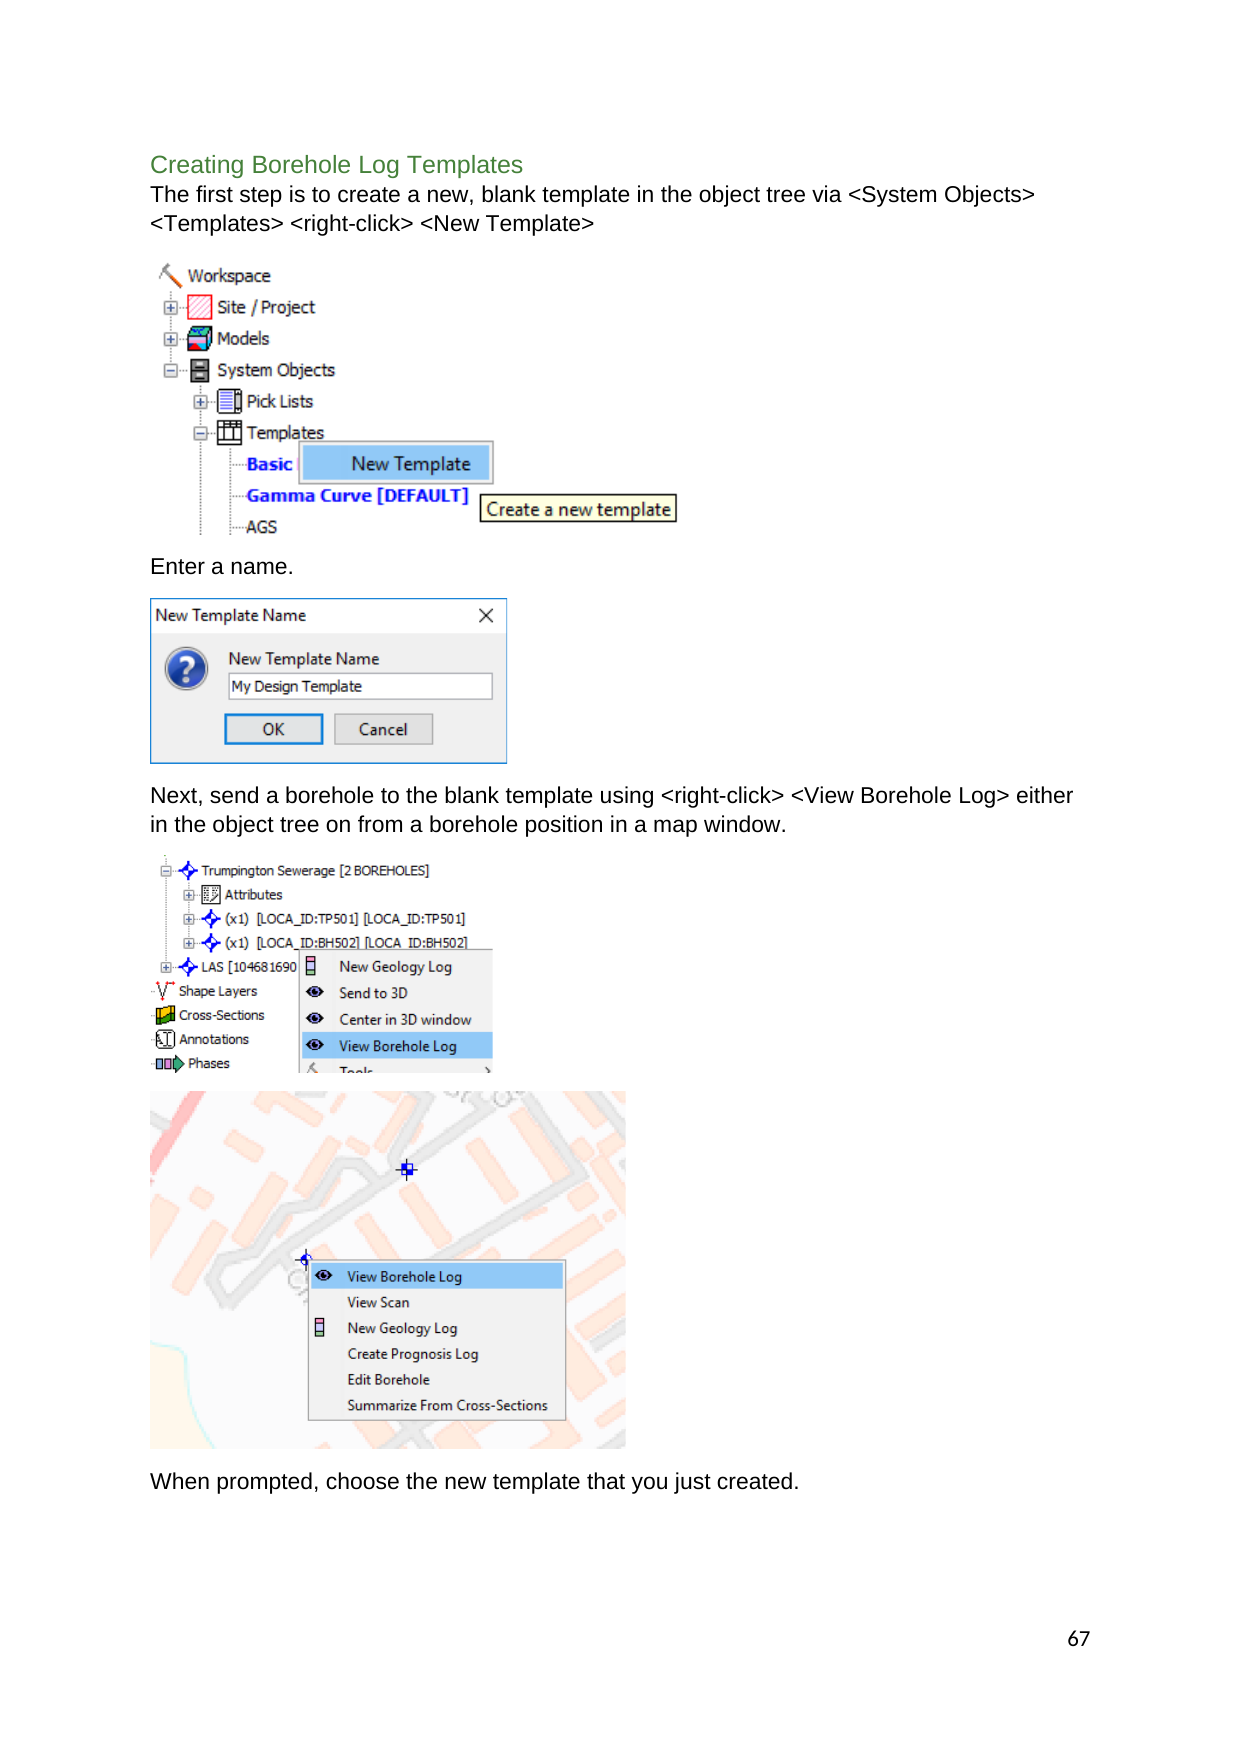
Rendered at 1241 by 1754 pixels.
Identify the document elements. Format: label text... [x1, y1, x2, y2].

text Next, send a borehole to the blank template using <right-click> <View Borehole Log> either in the object tree on from a borehole position in a map window. [150, 782, 1090, 837]
picture [150, 254, 699, 535]
subtitle Creating Borehole Log Templates [150, 150, 1090, 179]
text Enter a name. [150, 553, 1090, 579]
picture [150, 1091, 626, 1449]
text When prompted, choose the new template that you just created. [150, 1468, 1090, 1494]
picture [150, 855, 493, 1073]
text The first step is to create a new, blank template in the object tree via <System Objects> <Templates> <right-click> <New Template> [150, 181, 1090, 236]
picture [150, 598, 508, 764]
